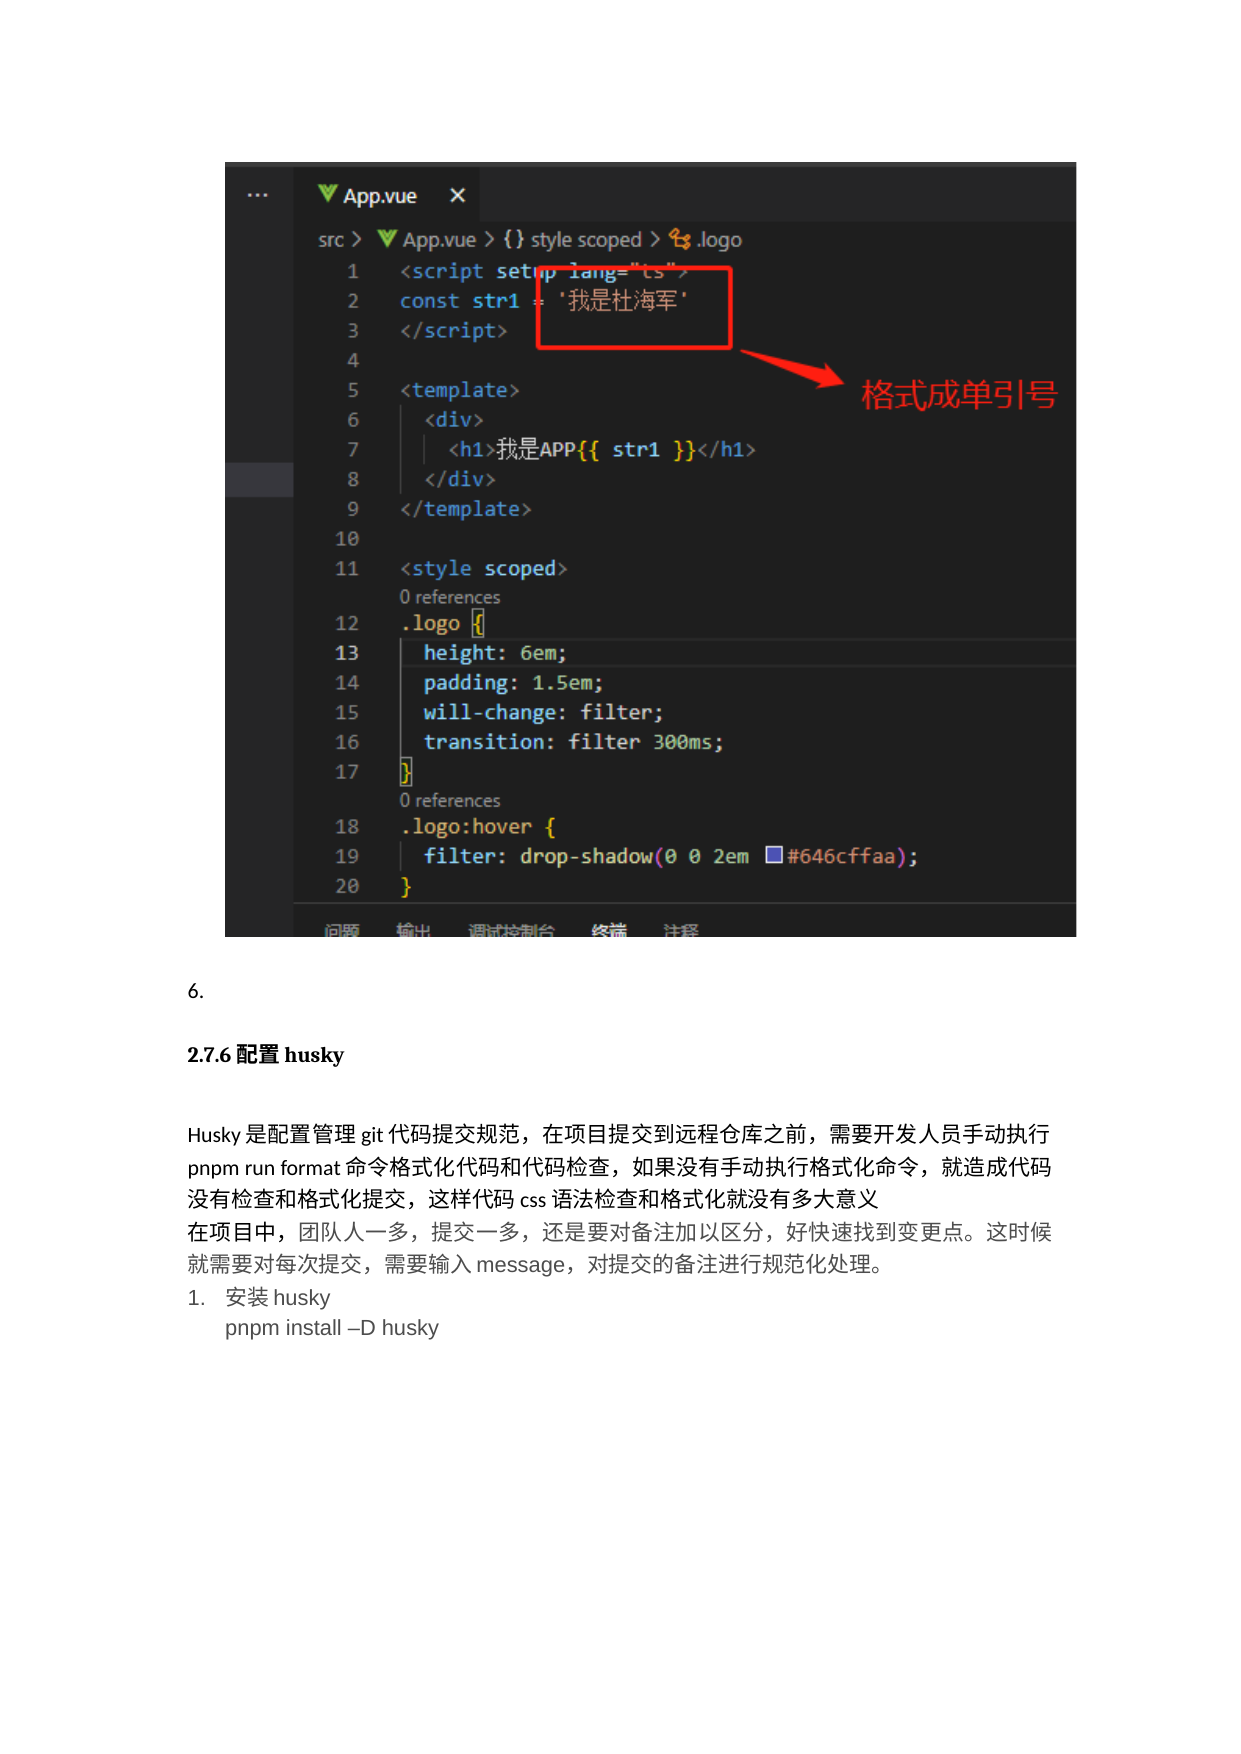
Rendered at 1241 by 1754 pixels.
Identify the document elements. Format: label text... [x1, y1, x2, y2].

list pnpm install –D husky [225, 1312, 1053, 1344]
subtitle 2.7.6 配置husky [187, 1036, 1053, 1069]
text 在项目中，团队人一多，提交一多，还是要对备注加以区分，好快速找到变更点。这时候就需要对每次提交，需要输入message，对提交的备注进行规范化处理。 [187, 1214, 1053, 1279]
picture [225, 162, 1077, 937]
text Husky是配置管理git代码提交规范，在项目提交到远程仓库之前，需要开发人员手动执行pnpm run format命令格式化代码和代码检查，如果没有手动执行格式化命令，就造成代码没有检查和格式化提交，这样代码css语法检查和格式化就没有多大意义 [187, 1117, 1053, 1214]
list 安装husky [187, 1279, 1053, 1312]
